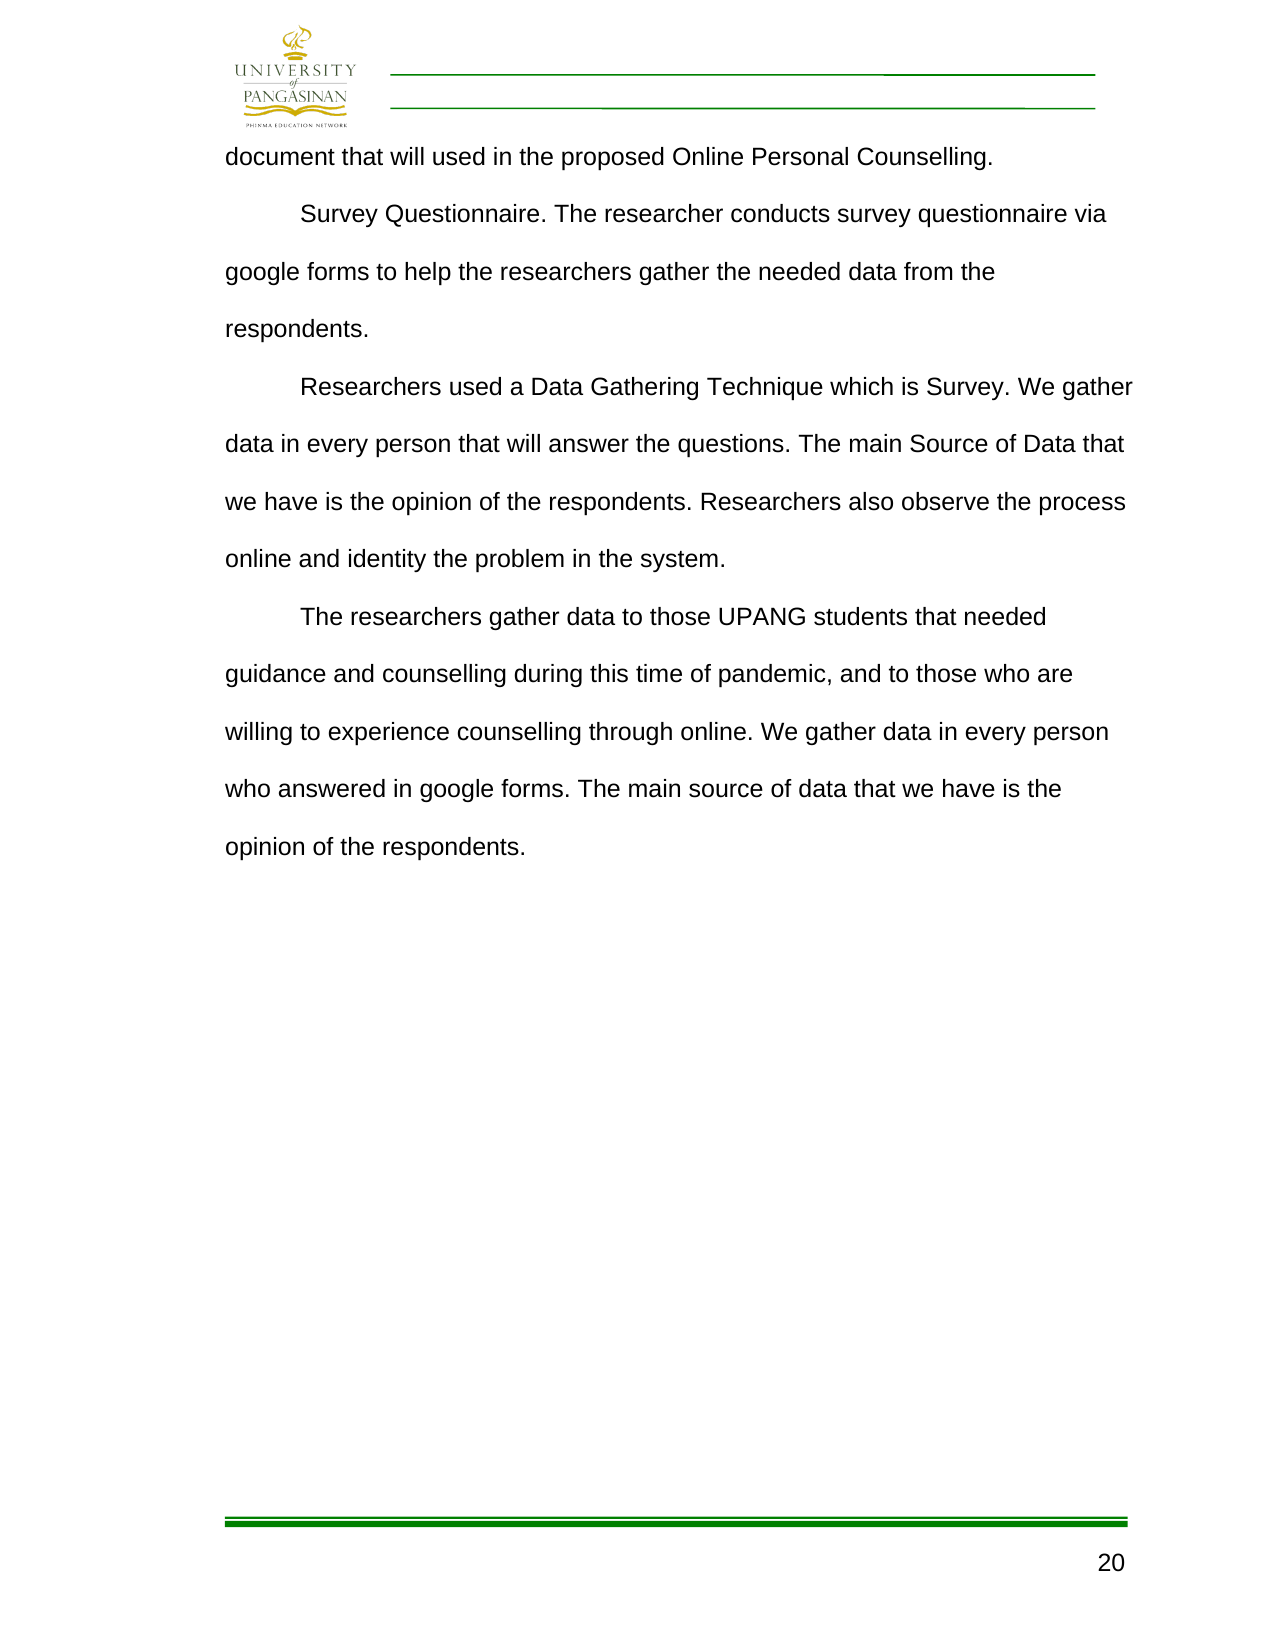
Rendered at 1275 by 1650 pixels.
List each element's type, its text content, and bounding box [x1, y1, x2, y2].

text The researchers gather data to those UPANG students that needed guidance and counselling during this time of pandemic, and to those who are willing to experience counselling through online. We gather data in every person who answered in google forms. The main source of data that we have is the opinion of the respondents. [225, 602, 1146, 860]
text Survey Questionnaire. The researcher conducts survey questionnaire via google forms to help the researchers gather the needed data from the respondents. [225, 199, 1146, 343]
picture [225, 18, 372, 142]
text Researchers used a Data Gathering Technique which is Survey. We gather data in every person that will answer the questions. The main Source of Data that we have is the opinion of the respondents. Researchers also observe the process online and identity the problem in the system. [225, 372, 1146, 573]
